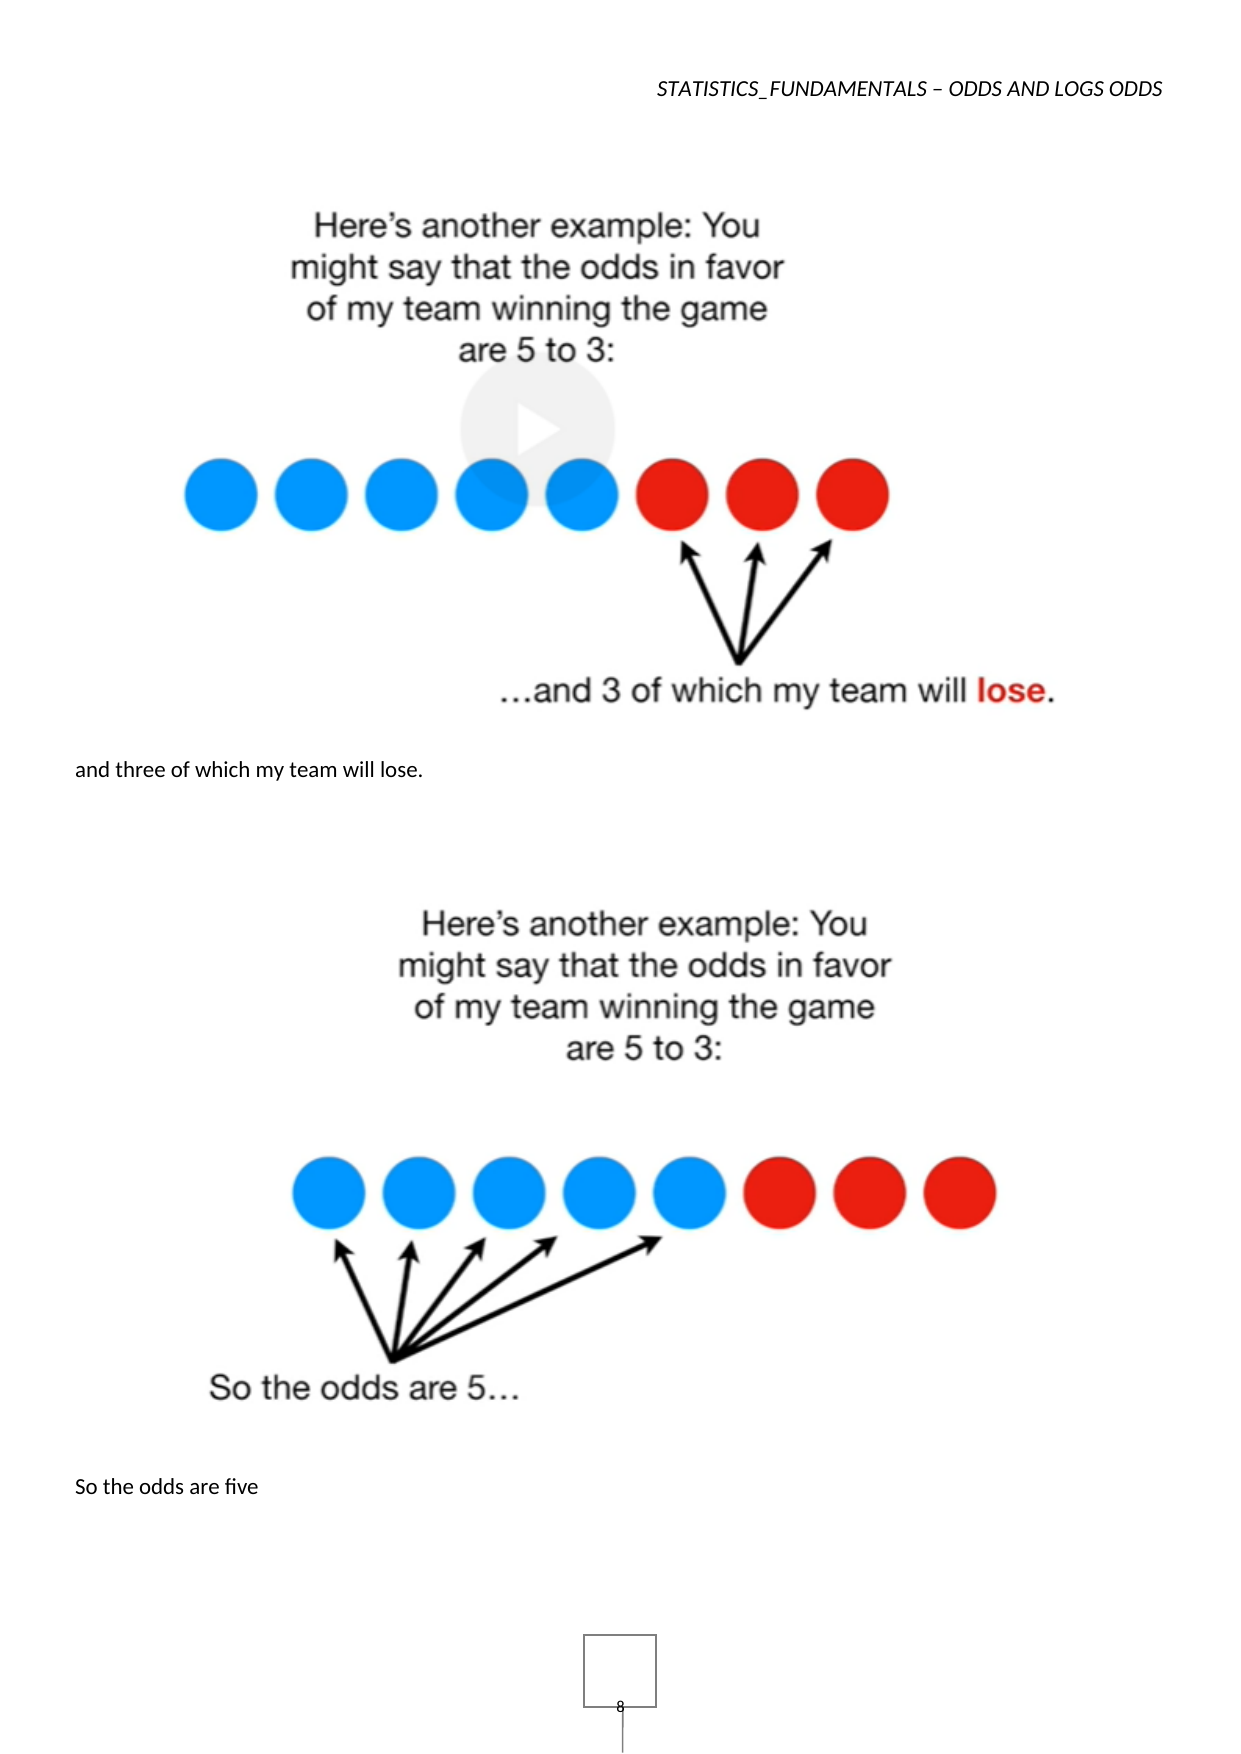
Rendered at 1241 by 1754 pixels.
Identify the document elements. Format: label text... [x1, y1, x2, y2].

text So the odds are five [75, 1472, 1165, 1500]
picture [75, 129, 1133, 755]
picture [75, 811, 1113, 1472]
text and three of which my team will lose. [75, 755, 1165, 783]
